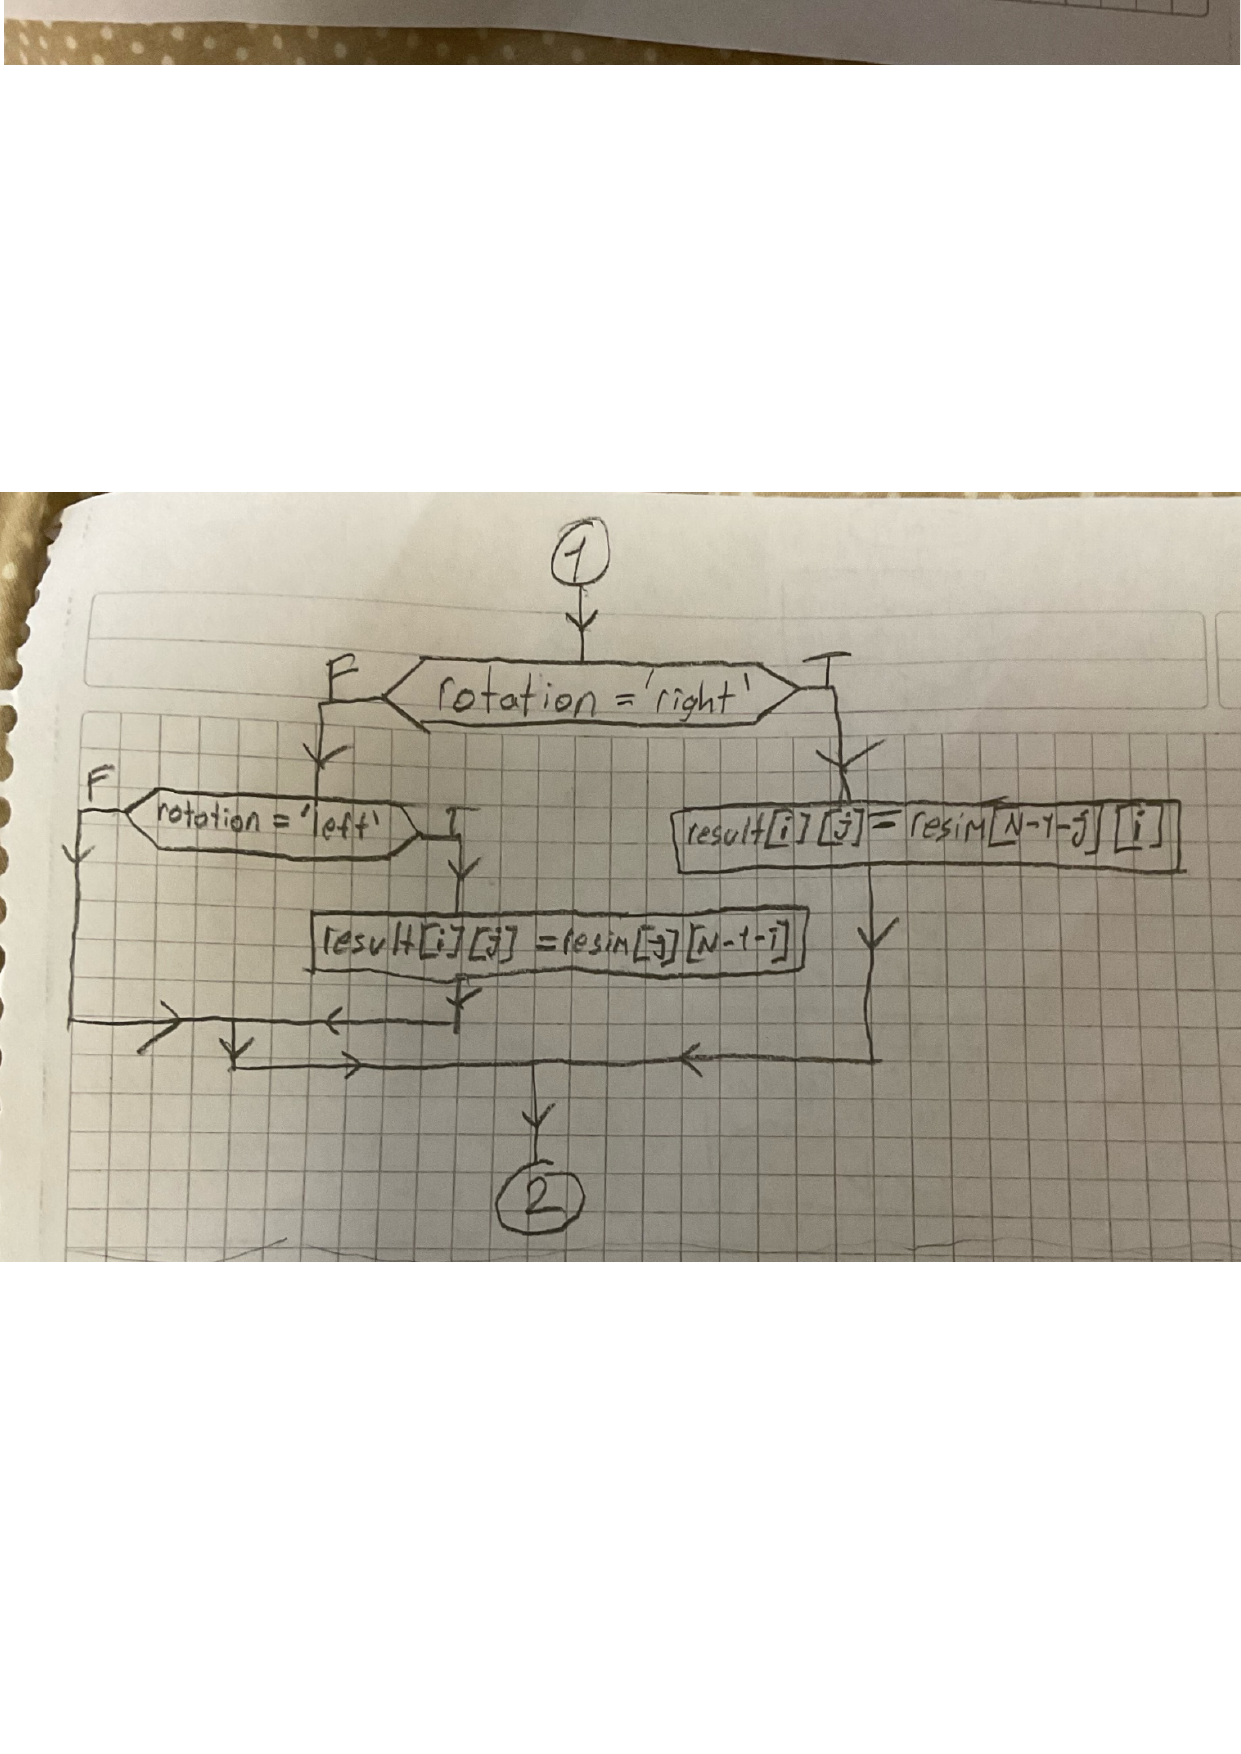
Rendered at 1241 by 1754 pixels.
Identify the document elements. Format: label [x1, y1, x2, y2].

picture [0, 492, 1241, 1262]
picture [5, 0, 1241, 63]
